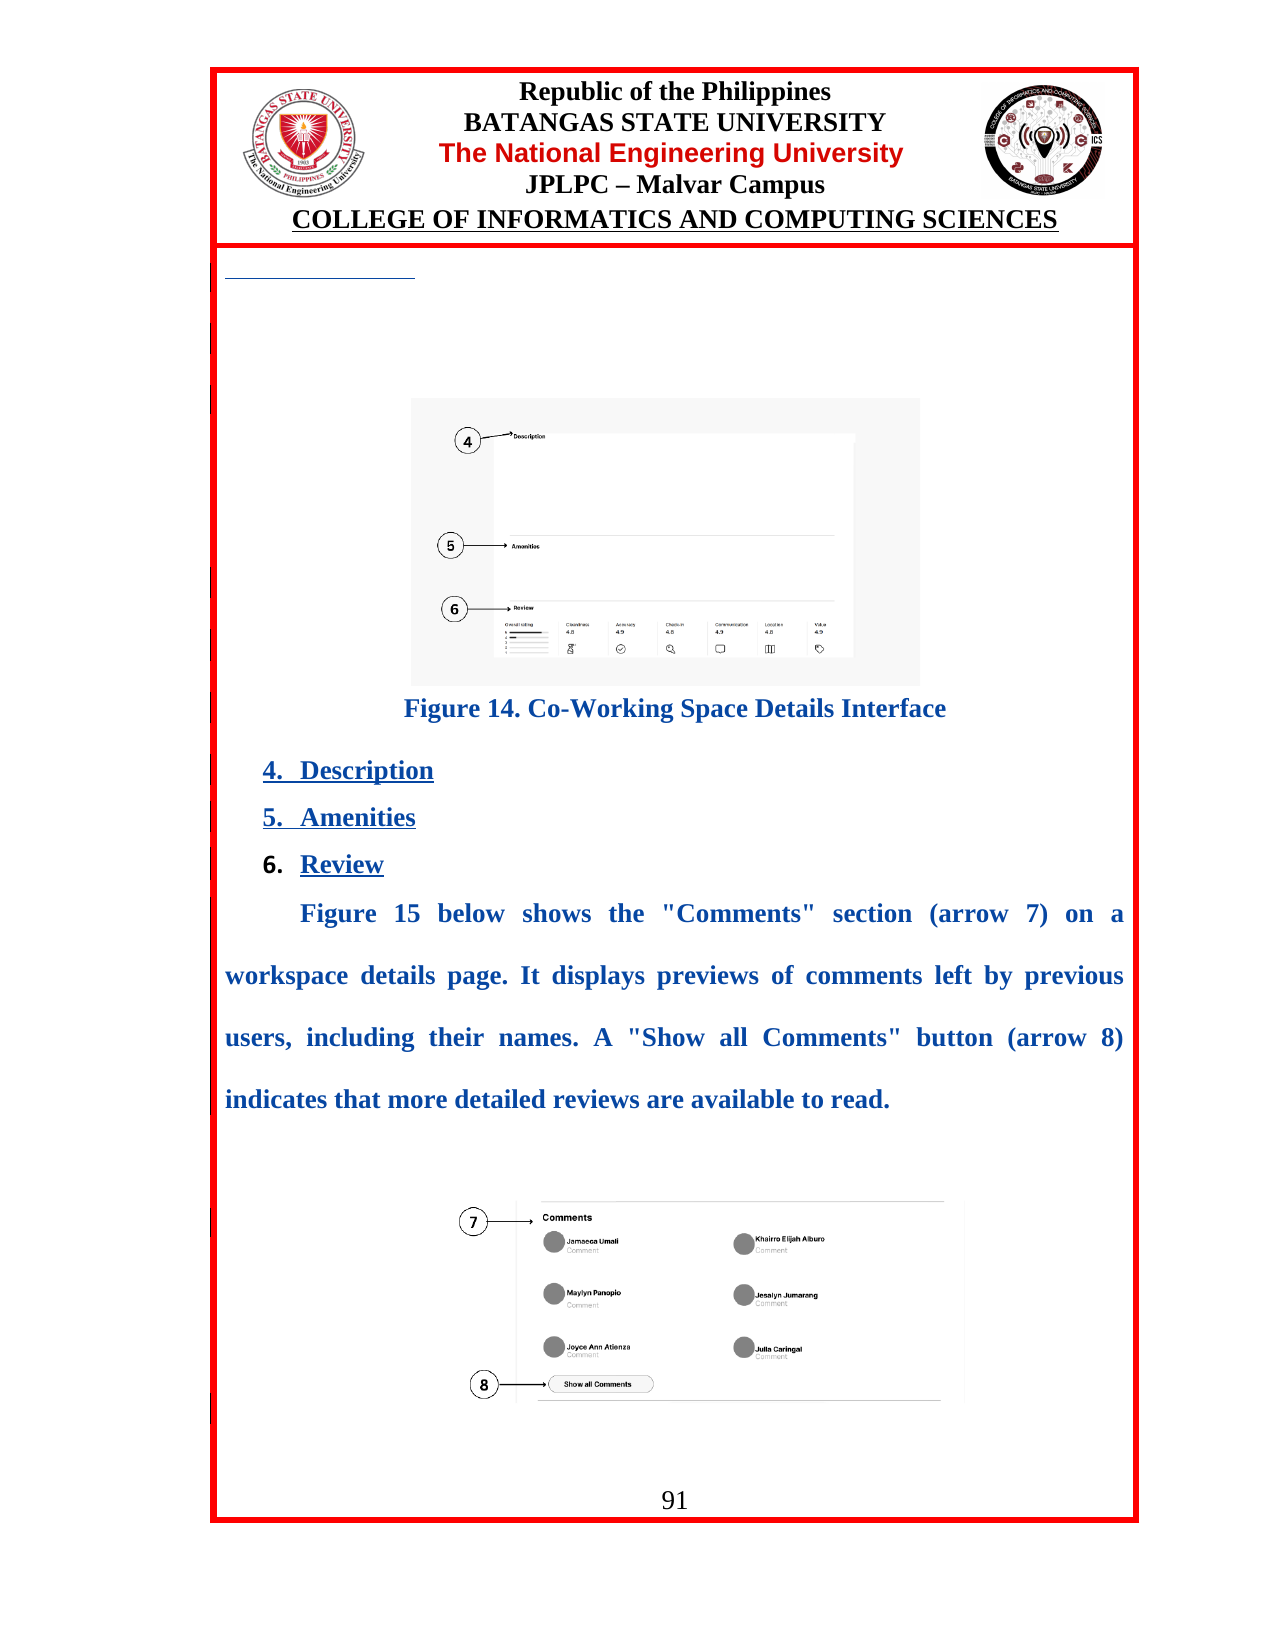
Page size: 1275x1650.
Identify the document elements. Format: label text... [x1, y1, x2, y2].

text Figure 15 below shows the "Comments" section (arrow 7) on a workspace details page. It displays previews of comments left by previous users, including their names. A "Show all Comments" button (arrow 8) indicates that more detailed reviews are available to read. [225, 897, 1125, 1115]
picture [410, 1127, 966, 1440]
picture [411, 398, 921, 686]
picture [242, 89, 366, 199]
text Figure 14. Co-Working Space Details Interface [225, 692, 1125, 723]
picture [981, 82, 1105, 199]
